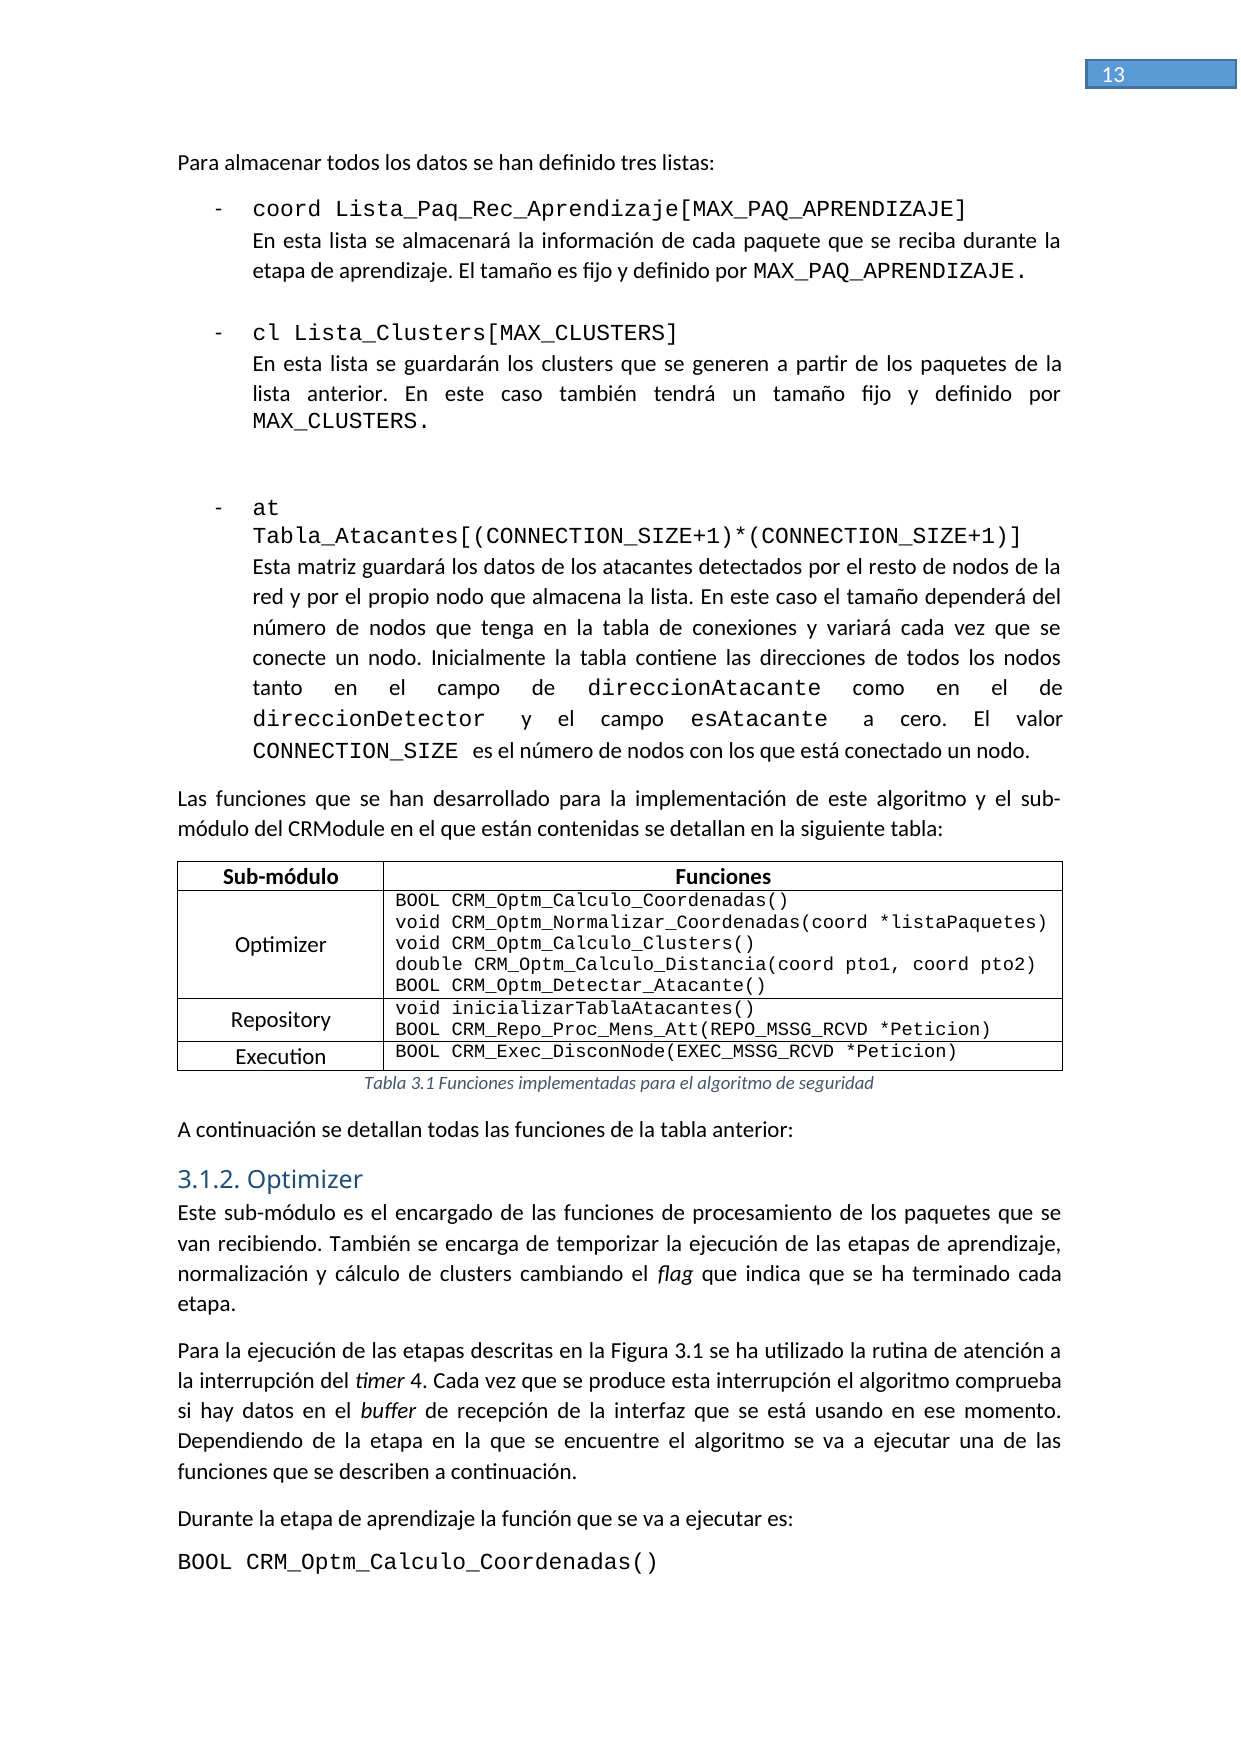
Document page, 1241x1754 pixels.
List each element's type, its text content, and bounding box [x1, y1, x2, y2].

list cl Lista_Clusters[MAX_CLUSTERS] [215, 318, 1063, 347]
text Durante la etapa de aprendizaje la función que se va a ejecutar es: [177, 1504, 1063, 1532]
text Este sub-módulo es el encargado de las funciones de procesamiento de los paquetes que se van recibiendo. También se encarga de temporizar la ejecución de las etapas de aprendizaje, normalización y cálculo de clusters cambiando el flag que indica que se ha terminado cada etapa. [177, 1198, 1063, 1317]
list En esta lista se almacenará la información de cada paquete que se reciba durante la etapa de aprendizaje. El tamaño es fijo y definido por MAX_PAQ_APRENDIZAJE. [252, 226, 1063, 285]
table_cell Optimizer [178, 891, 383, 997]
list En esta lista se guardarán los clusters que se generen a partir de los paquetes de la lista anterior. En este caso también tendrá un tamaño fijo y definido por MAX_CLUSTERS. [252, 349, 1063, 435]
text A continuación se detallan todas las funciones de la tabla anterior: [177, 1115, 1063, 1143]
table_cell Execution [178, 1042, 383, 1070]
table_cell BOOL CRM_Optm_Calculo_Coordenadas() void CRM_Optm_Normalizar_Coordenadas(coord *listaPaquetes) void CRM_Optm_Calculo_Clusters() double CRM_Optm_Calculo_Distancia(coord pto1, coord pto2) BOOL CRM_Optm_Detectar_Atacante() [384, 891, 1062, 997]
table_cell BOOL CRM_Exec_DisconNode(EXEC_MSSG_RCVD *Peticion) [384, 1042, 1062, 1070]
list Esta matriz guardará los datos de los atacantes detectados por el resto de nodos de la red y por el propio nodo que almacena la lista. En este caso el tamaño dependerá del número de nodos que tenga en la tabla de conexiones y variará cada vez que se conecte un nodo. Inicialmente la tabla contiene las direcciones de todos los nodos tanto en el campo de direccionAtacante como en el de direccionDetector y el campo esAtacante a cero. El valor CONNECTION_SIZE es el número de nodos con los que está conectado un nodo. [252, 552, 1063, 765]
table_cell void inicializarTablaAtacantes() BOOL CRM_Repo_Proc_Mens_Att(REPO_MSSG_RCVD *Peticion) [384, 999, 1062, 1041]
list coord Lista_Paq_Rec_Aprendizaje[MAX_PAQ_APRENDIZAJE] [215, 194, 1063, 224]
text Las funciones que se han desarrollado para la implementación de este algoritmo y el sub-módulo del CRModule en el que están contenidas se detallan en la siguiente tabla: [177, 784, 1063, 842]
list at Tabla_Atacantes[(CONNECTION_SIZE+1)*(CONNECTION_SIZE+1)] [215, 493, 1063, 550]
table_header Sub-módulo [178, 862, 383, 890]
text BOOL CRM_Optm_Calculo_Coordenadas() [177, 1551, 1063, 1576]
table_cell Repository [178, 999, 383, 1041]
subtitle Optimizer [177, 1162, 1063, 1196]
table_header Funciones [384, 862, 1062, 890]
text Para almacenar todos los datos se han definido tres listas: [177, 148, 1063, 176]
text Para la ejecución de las etapas descritas en la Figura 3.1 se ha utilizado la rutina de atención a la interrupción del timer 4. Cada vez que se produce esta interrupción el algoritmo comprueba si hay datos en el buffer de recepción de la interfaz que se está usando en ese momento. Dependiendo de la etapa en la que se encuentre el algoritmo se va a ejecutar una de las funciones que se describen a continuación. [177, 1336, 1063, 1485]
